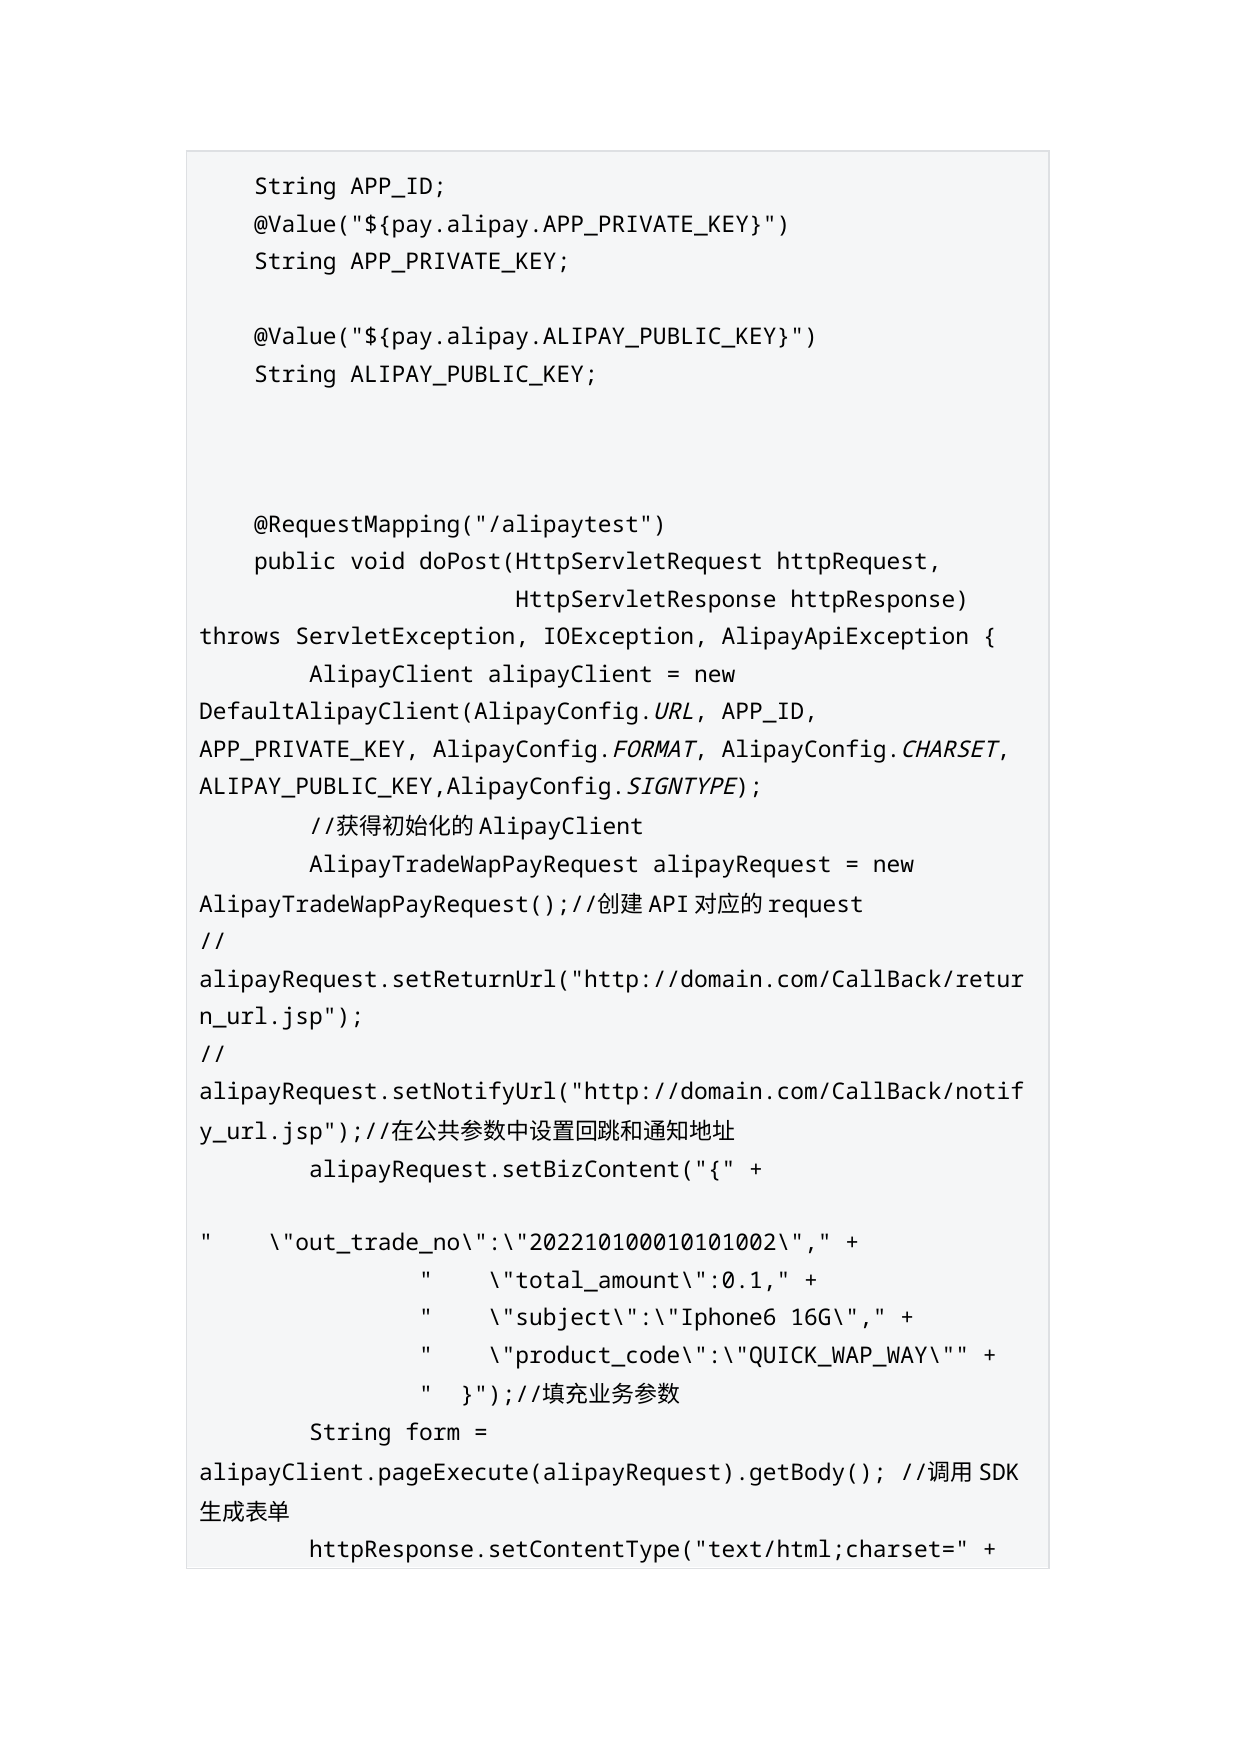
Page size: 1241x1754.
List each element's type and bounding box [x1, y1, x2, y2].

table_header [187, 152, 1048, 1567]
